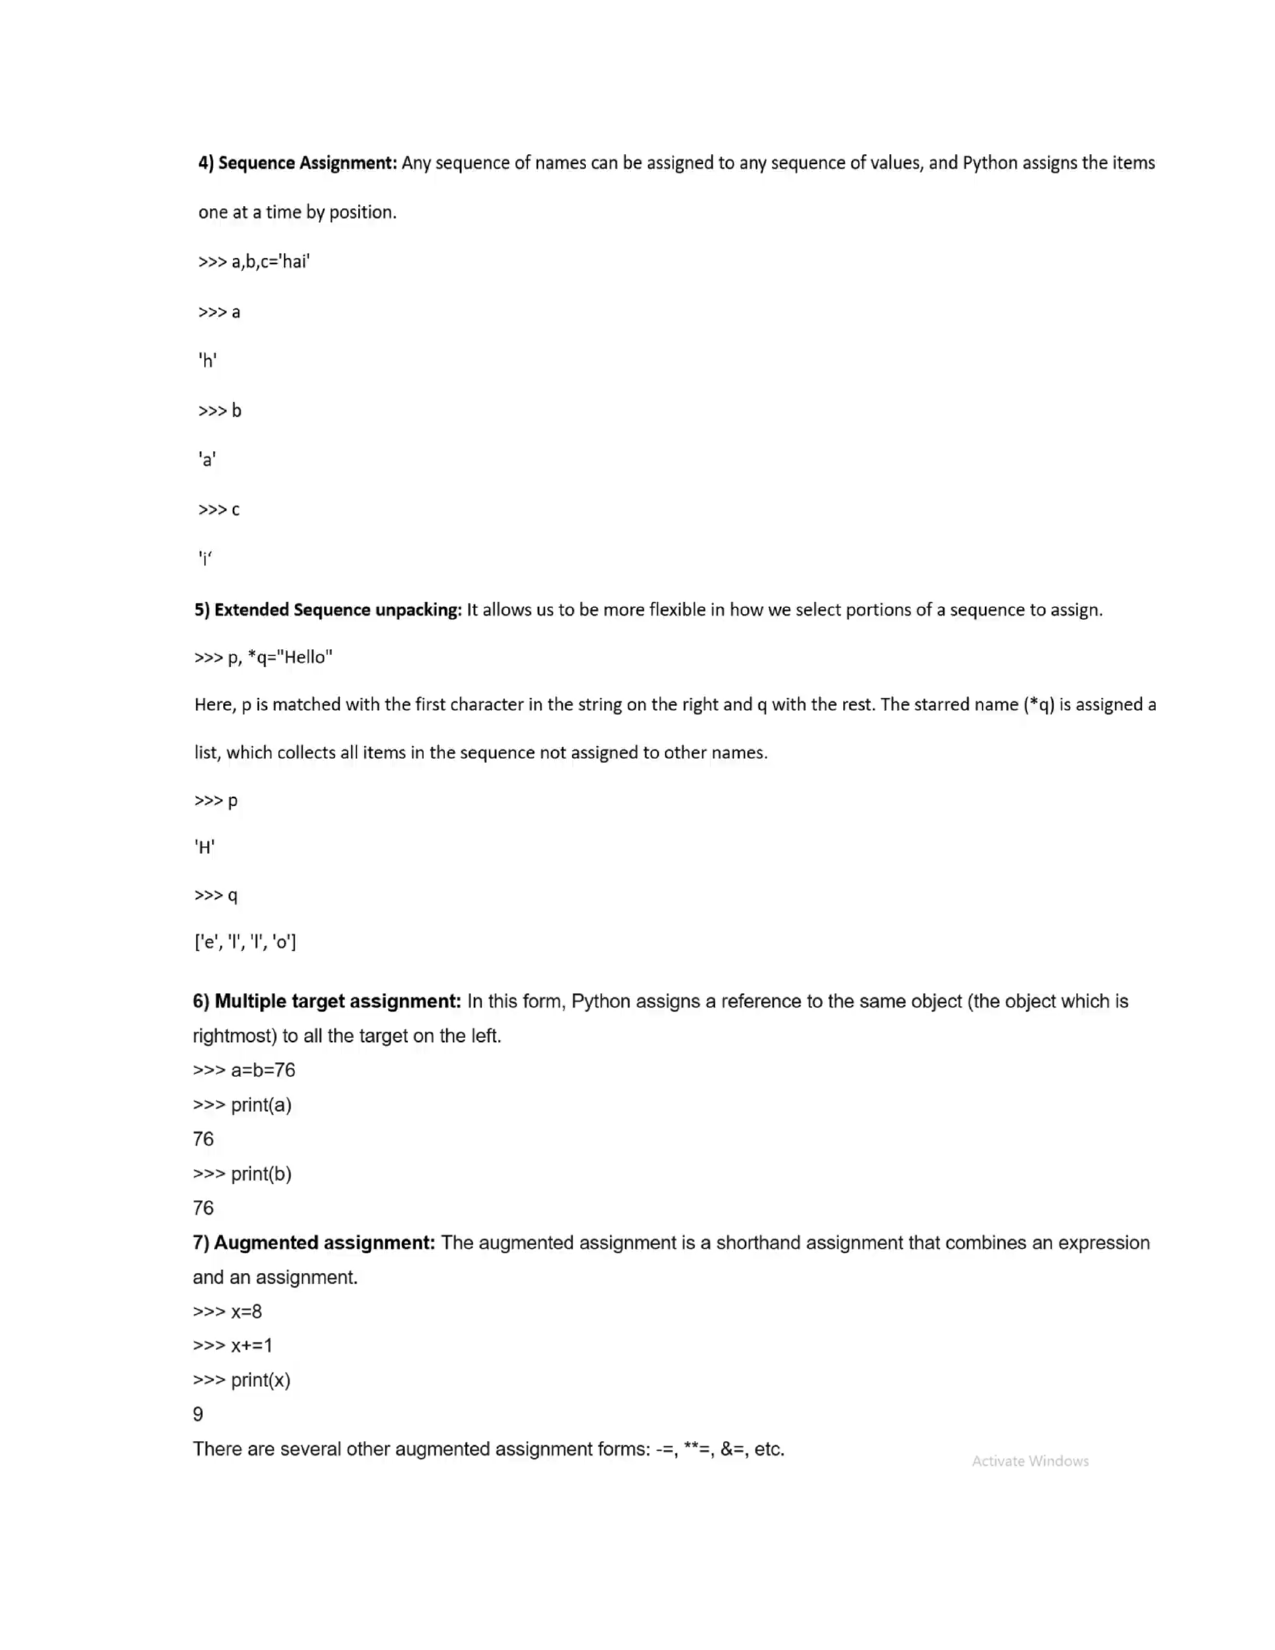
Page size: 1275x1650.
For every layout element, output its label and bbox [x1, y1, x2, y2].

picture [187, 986, 1158, 1468]
picture [187, 150, 1167, 579]
picture [187, 597, 1167, 968]
